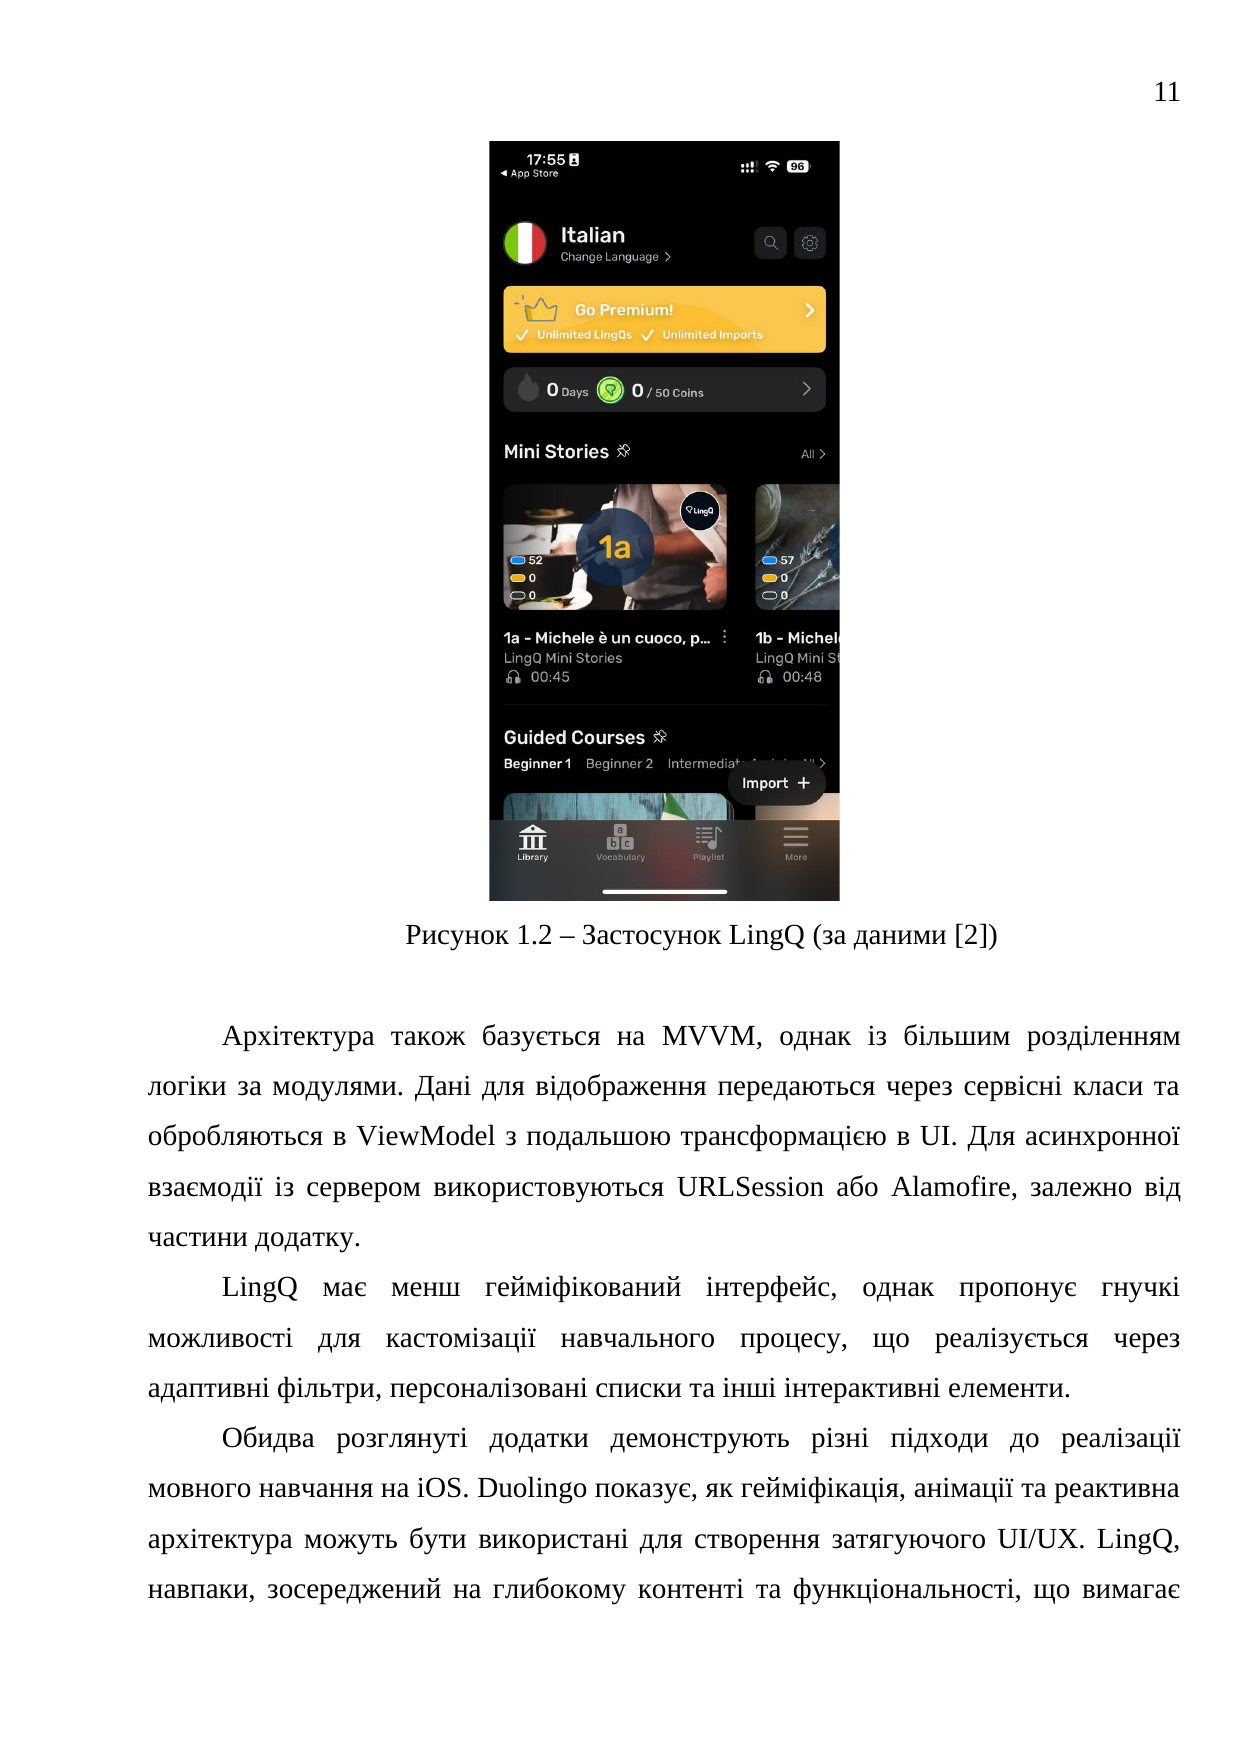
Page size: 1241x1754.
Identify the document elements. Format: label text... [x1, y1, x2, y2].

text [148, 1420, 1181, 1605]
text Рисунок 1.2 – Застосунок LingQ (за даними [2]) [148, 917, 1181, 951]
text Архітектура також базується на MVVM, однак із більшим розділенням логіки за модулями. Дані для відображення передаються через сервісні класи та обробляються в ViewModel з подальшою трансформацією в UI. Для асинхронної взаємодії із сервером використовуються URLSession або Alamofire, залежно від частини додатку. [148, 1018, 1181, 1253]
text LingQ має менш гейміфікований інтерфейс, однак пропонує гнучкі можливості для кастомізації навчального процесу, що реалізується через адаптивні фільтри, персоналізовані списки та інші інтерактивні елементи. [148, 1269, 1181, 1403]
picture [489, 141, 840, 901]
